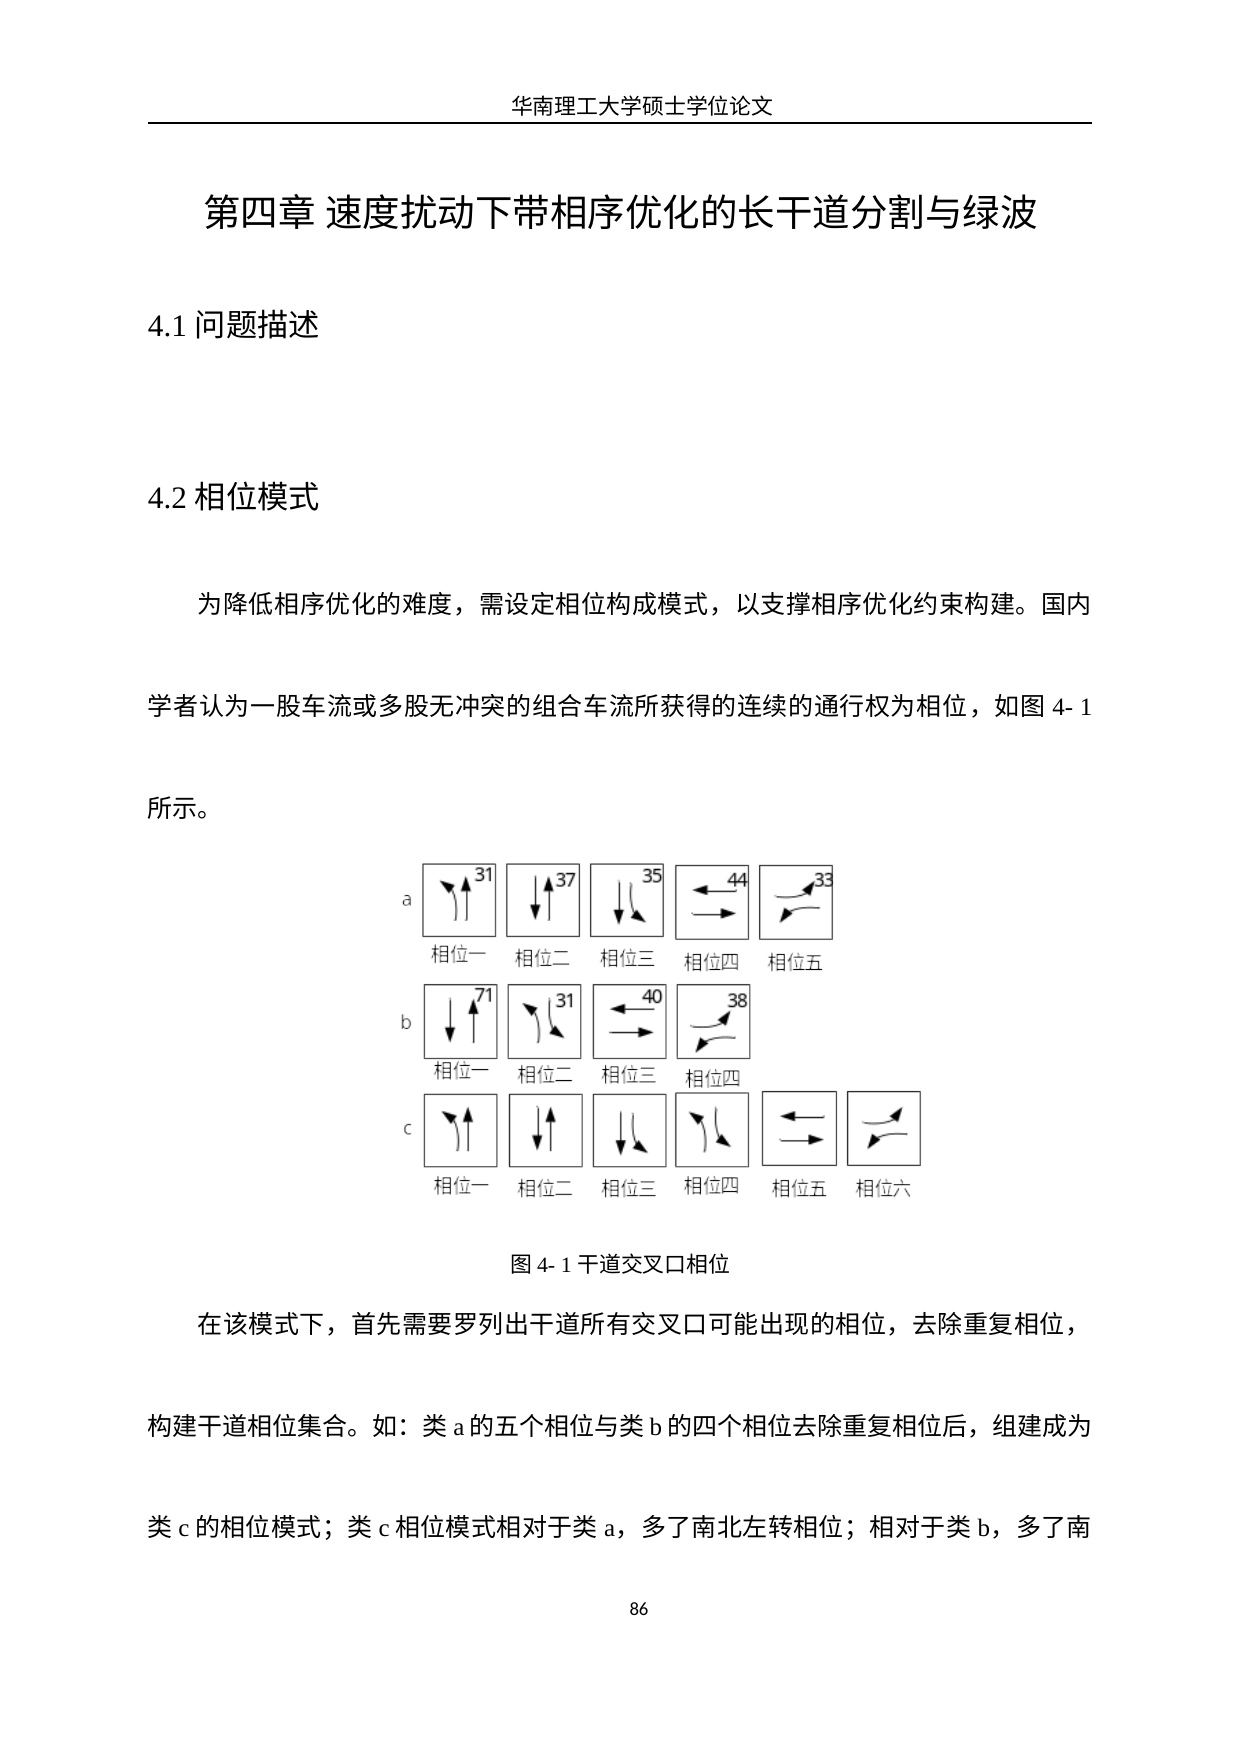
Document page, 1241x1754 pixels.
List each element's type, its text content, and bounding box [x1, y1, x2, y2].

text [148, 1288, 1092, 1560]
text 图 4- 1 干道交叉口相位 [148, 1246, 1092, 1280]
subtitle 速度扰动下带相序优化的长干道分割与绿波 [148, 176, 1092, 244]
text 为降低相序优化的难度，需设定相位构成模式，以支撑相序优化约束构建。国内学者认为一股车流或多股无冲突的组合车流所获得的连续的通行权为相位，如图 4- 1所示。 [148, 569, 1092, 840]
subtitle 4.2 相位模式 [148, 461, 1092, 529]
subtitle 4.1 问题描述 [148, 288, 1092, 356]
